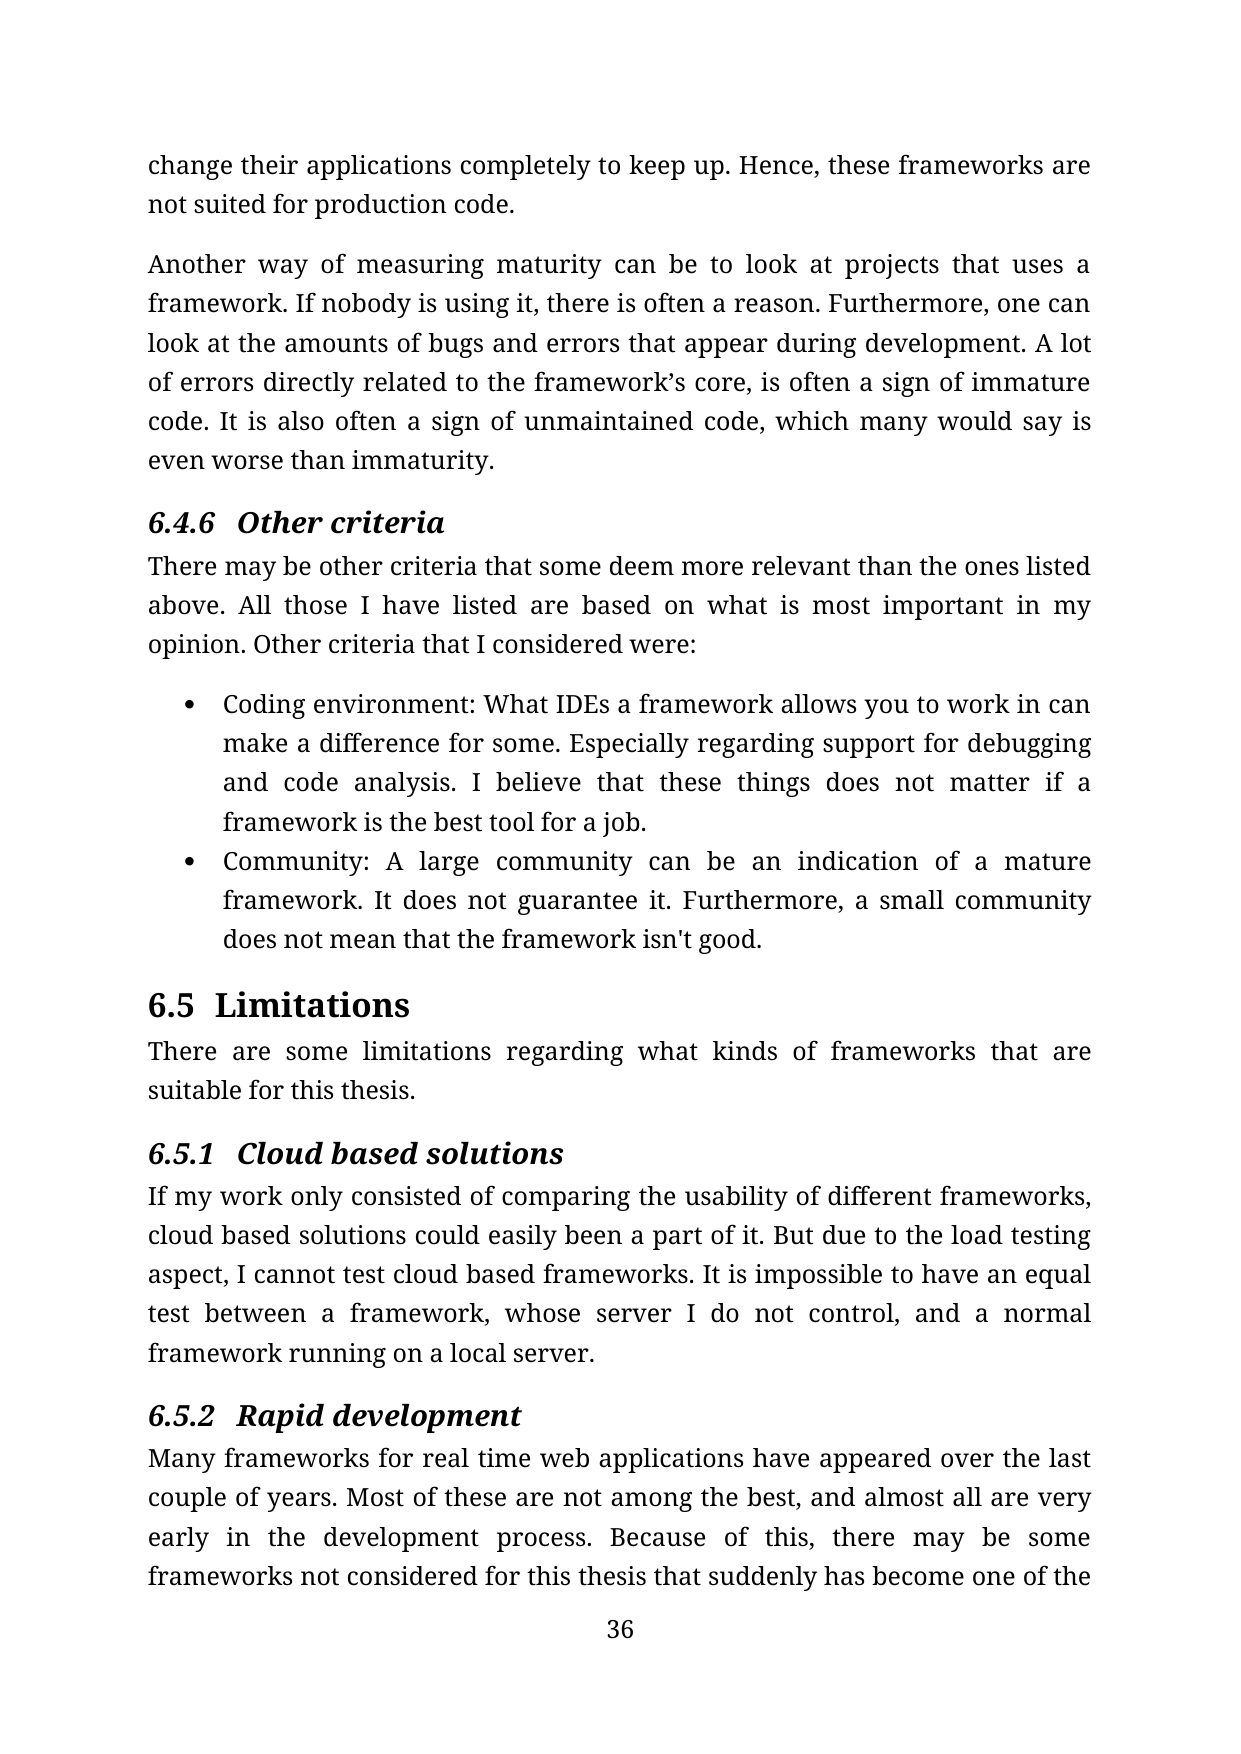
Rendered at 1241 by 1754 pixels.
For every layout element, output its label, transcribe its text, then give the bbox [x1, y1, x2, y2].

list Coding environment: What IDEs a framework allows you to work in can make a difference for some. Especially regarding support for debugging and code analysis. I believe that these things does not matter if a framework is the best tool for a job. [185, 687, 1092, 838]
subtitle Other criteria [148, 503, 1092, 542]
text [148, 148, 1092, 221]
subtitle Limitations [148, 982, 1092, 1027]
text There may be other criteria that some deem more relevant than the ones listed above. All those I have listed are based on what is most important in my opinion. Other criteria that I considered were: [148, 548, 1092, 661]
text There are some limitations regarding what kinds of frameworks that are suitable for this thesis. [148, 1034, 1092, 1107]
list Community: A large community can be an indication of a mature framework. It does not guarantee it. Furthermore, a small community does not mean that the framework isn't good. [185, 843, 1092, 956]
text Another way of measuring maturity can be to look at projects that uses a framework. If nobody is using it, there is often a reason. Furthermore, one can look at the amounts of bugs and errors that appear during development. A lot of errors directly related to the framework’s core, is often a sign of immature code. It is also often a sign of unmaintained code, which many would say is even worse than immaturity. [148, 247, 1092, 477]
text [148, 1441, 1092, 1592]
text If my work only consisted of comparing the usability of different frameworks, cloud based solutions could easily been a part of it. But due to the load testing aspect, I cannot test cloud based frameworks. It is impossible to have an equal test between a framework, whose server I do not control, and a normal framework running on a local server. [148, 1179, 1092, 1369]
subtitle Cloud based solutions [148, 1133, 1092, 1173]
subtitle Rapid development [148, 1395, 1092, 1435]
